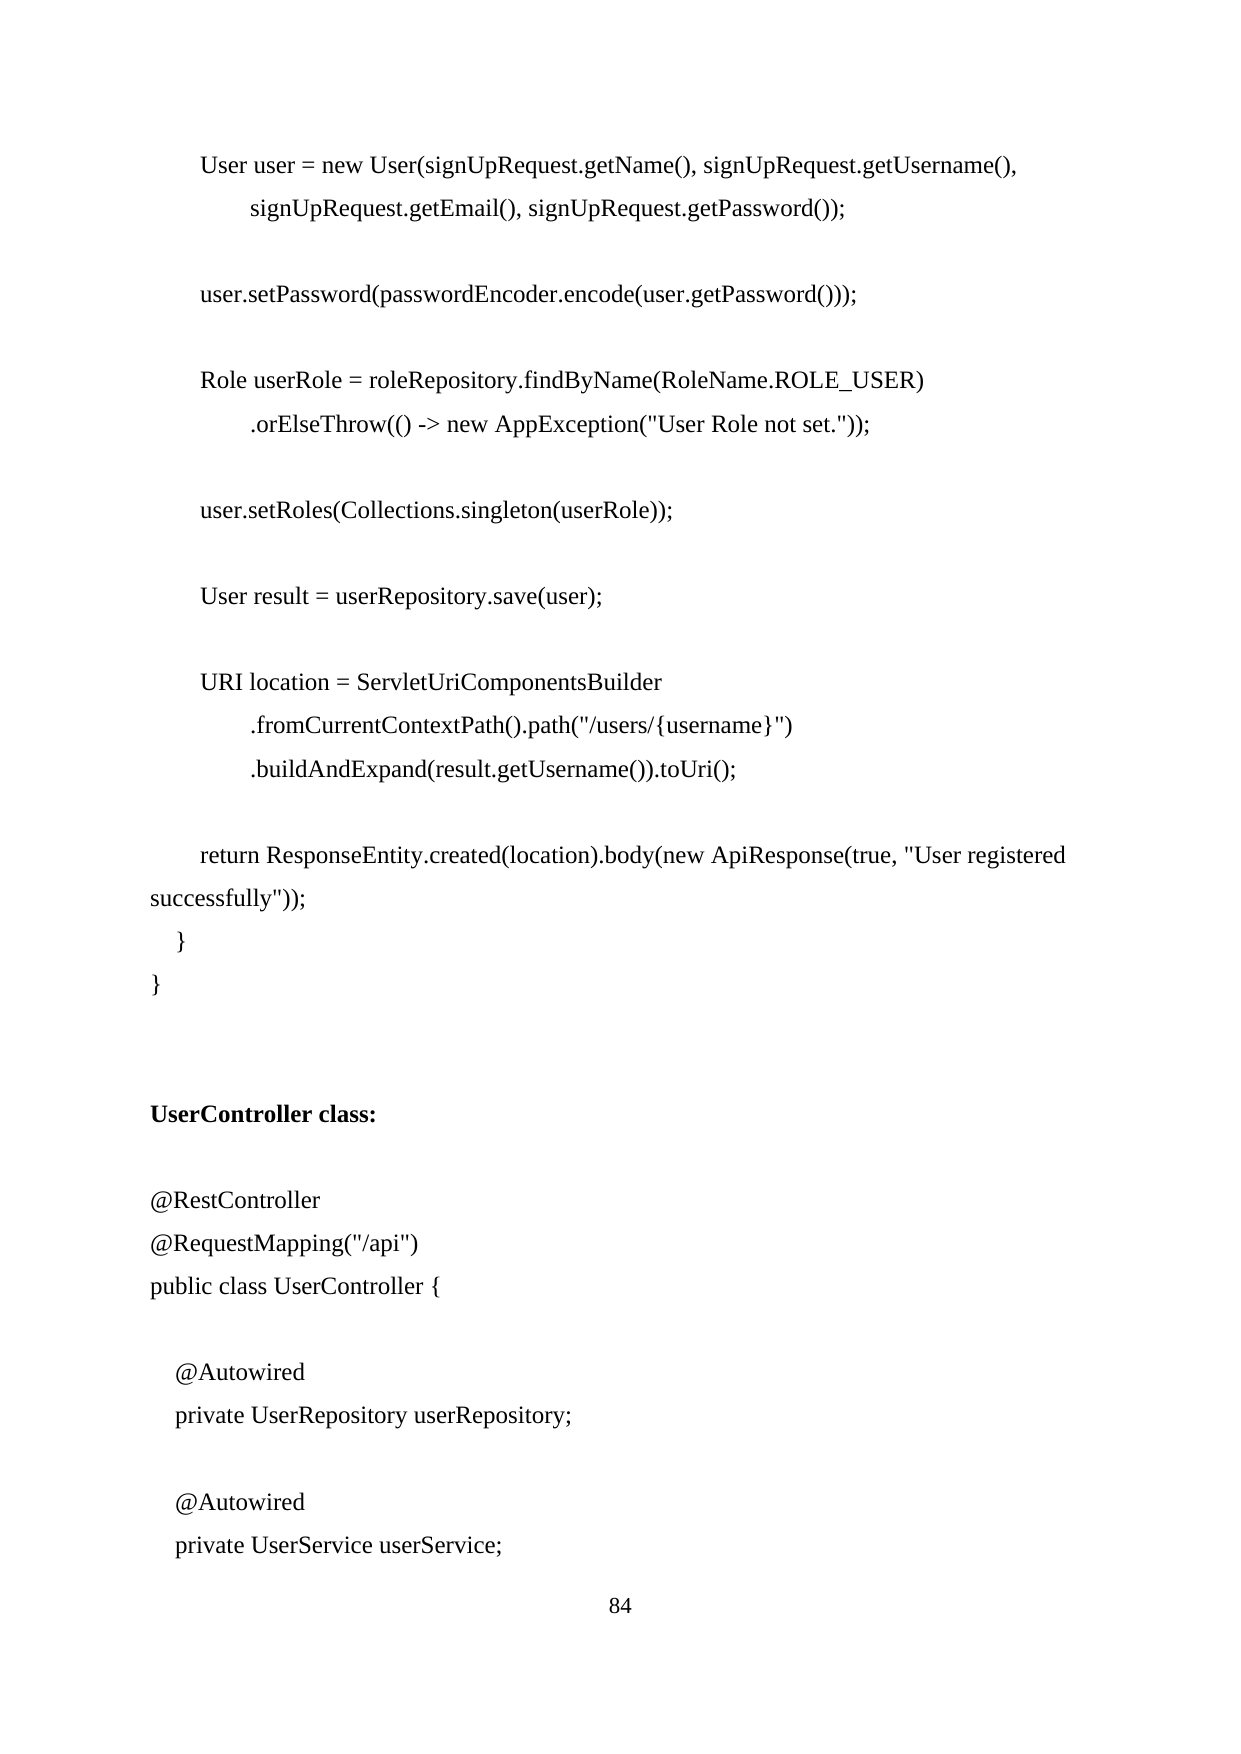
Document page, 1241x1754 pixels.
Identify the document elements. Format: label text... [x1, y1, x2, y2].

text UserController class: [150, 1099, 1090, 1127]
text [150, 150, 1090, 998]
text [150, 1142, 1090, 1559]
